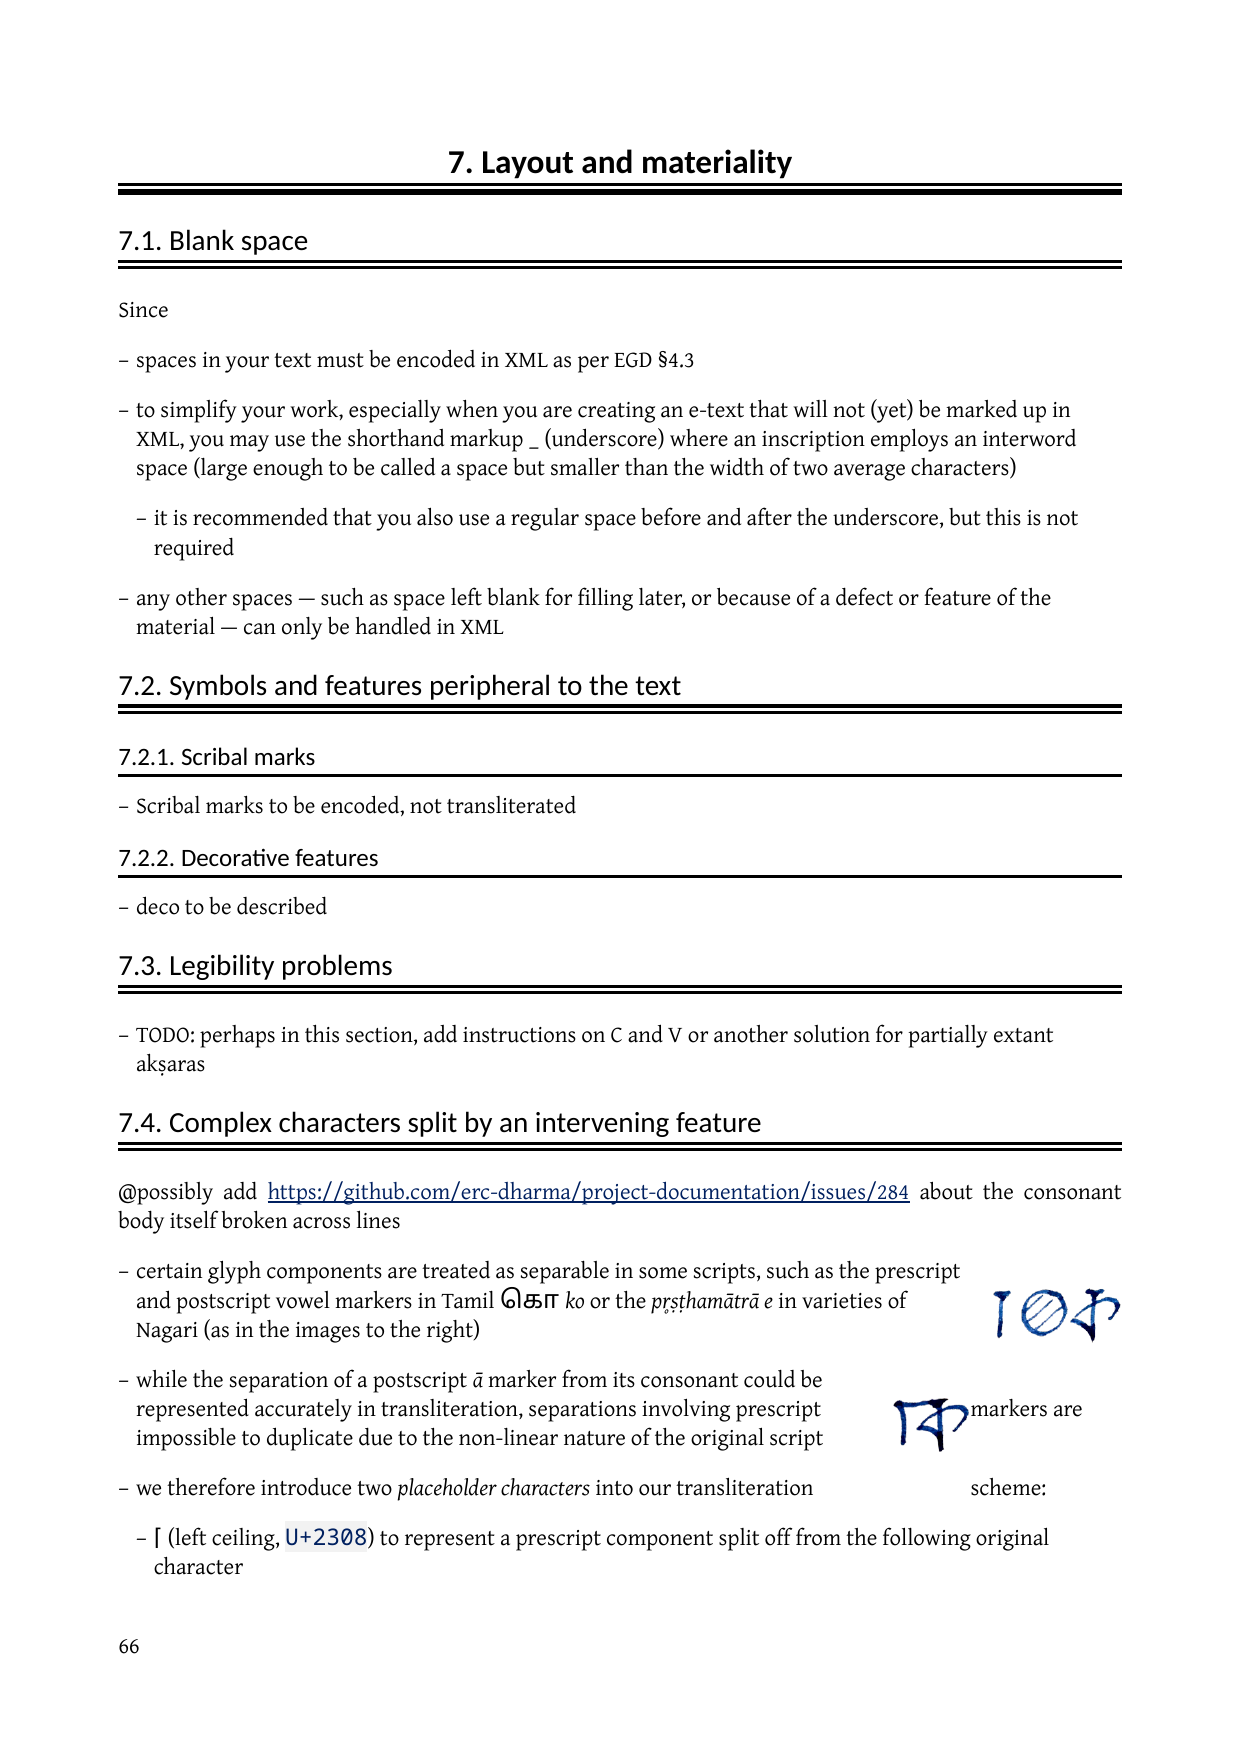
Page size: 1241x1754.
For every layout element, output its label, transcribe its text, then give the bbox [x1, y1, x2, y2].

list any other spaces — such as space left blank for filling later, or because of a defect or feature of the material — can only be handled in XML [118, 582, 1122, 640]
list TODO: perhaps in this section, add instructions on C and V or another solution for partially extant akṣaras [118, 1019, 1122, 1077]
list spaces in your text must be encoded in XML as per EGD §4.3 [118, 344, 1122, 373]
list ⌈ (left ceiling, U+2308) to represent a prescript component split off from the following original character [136, 1522, 1122, 1581]
picture [989, 1256, 1123, 1374]
subtitle Blank space [118, 220, 1122, 260]
subtitle Decorative features [118, 840, 1122, 875]
list certain glyph components are treated as separable in some scripts, such as the prescript and postscript vowel markers in Tamil கொ ko or the pr̥ṣṭhamātrā e in varieties of Nagari (as in the images to the right) [118, 1256, 989, 1343]
subtitle Layout and materiality [118, 143, 1122, 183]
subtitle Scribal marks [118, 739, 1122, 774]
list deco to be described [118, 891, 1122, 920]
subtitle Legibility problems [118, 945, 1122, 985]
subtitle Symbols and features peripheral to the text [118, 665, 1122, 704]
list Scribal marks to be encoded, not transliterated [118, 790, 1122, 819]
subtitle Complex characters split by an intervening feature [118, 1102, 1122, 1142]
list it is recommended that you also use a regular space before and after the underscore, but this is not required [136, 502, 1122, 561]
list while the separation of a postscript ā marker from its consonant could be represented accurately in transliteration, separations involving prescript markers are impossible to duplicate due to the non-linear nature of the original script [118, 1364, 1122, 1451]
list we therefore introduce two placeholder characters into our transliteration scheme: [118, 1472, 1122, 1501]
picture [891, 1366, 971, 1483]
text Since [118, 294, 1122, 323]
text @possibly add https://github.com/erc-dharma/project-documentation/issues/284 about the consonant body itself broken across lines [118, 1176, 1122, 1235]
list to simplify your work, especially when you are creating an e-text that will not (yet) be marked up in XML, you may use the shorthand markup _ (underscore) where an inscription employs an interword space (large enough to be called a space but smaller than the width of two average characters) [118, 394, 1122, 482]
